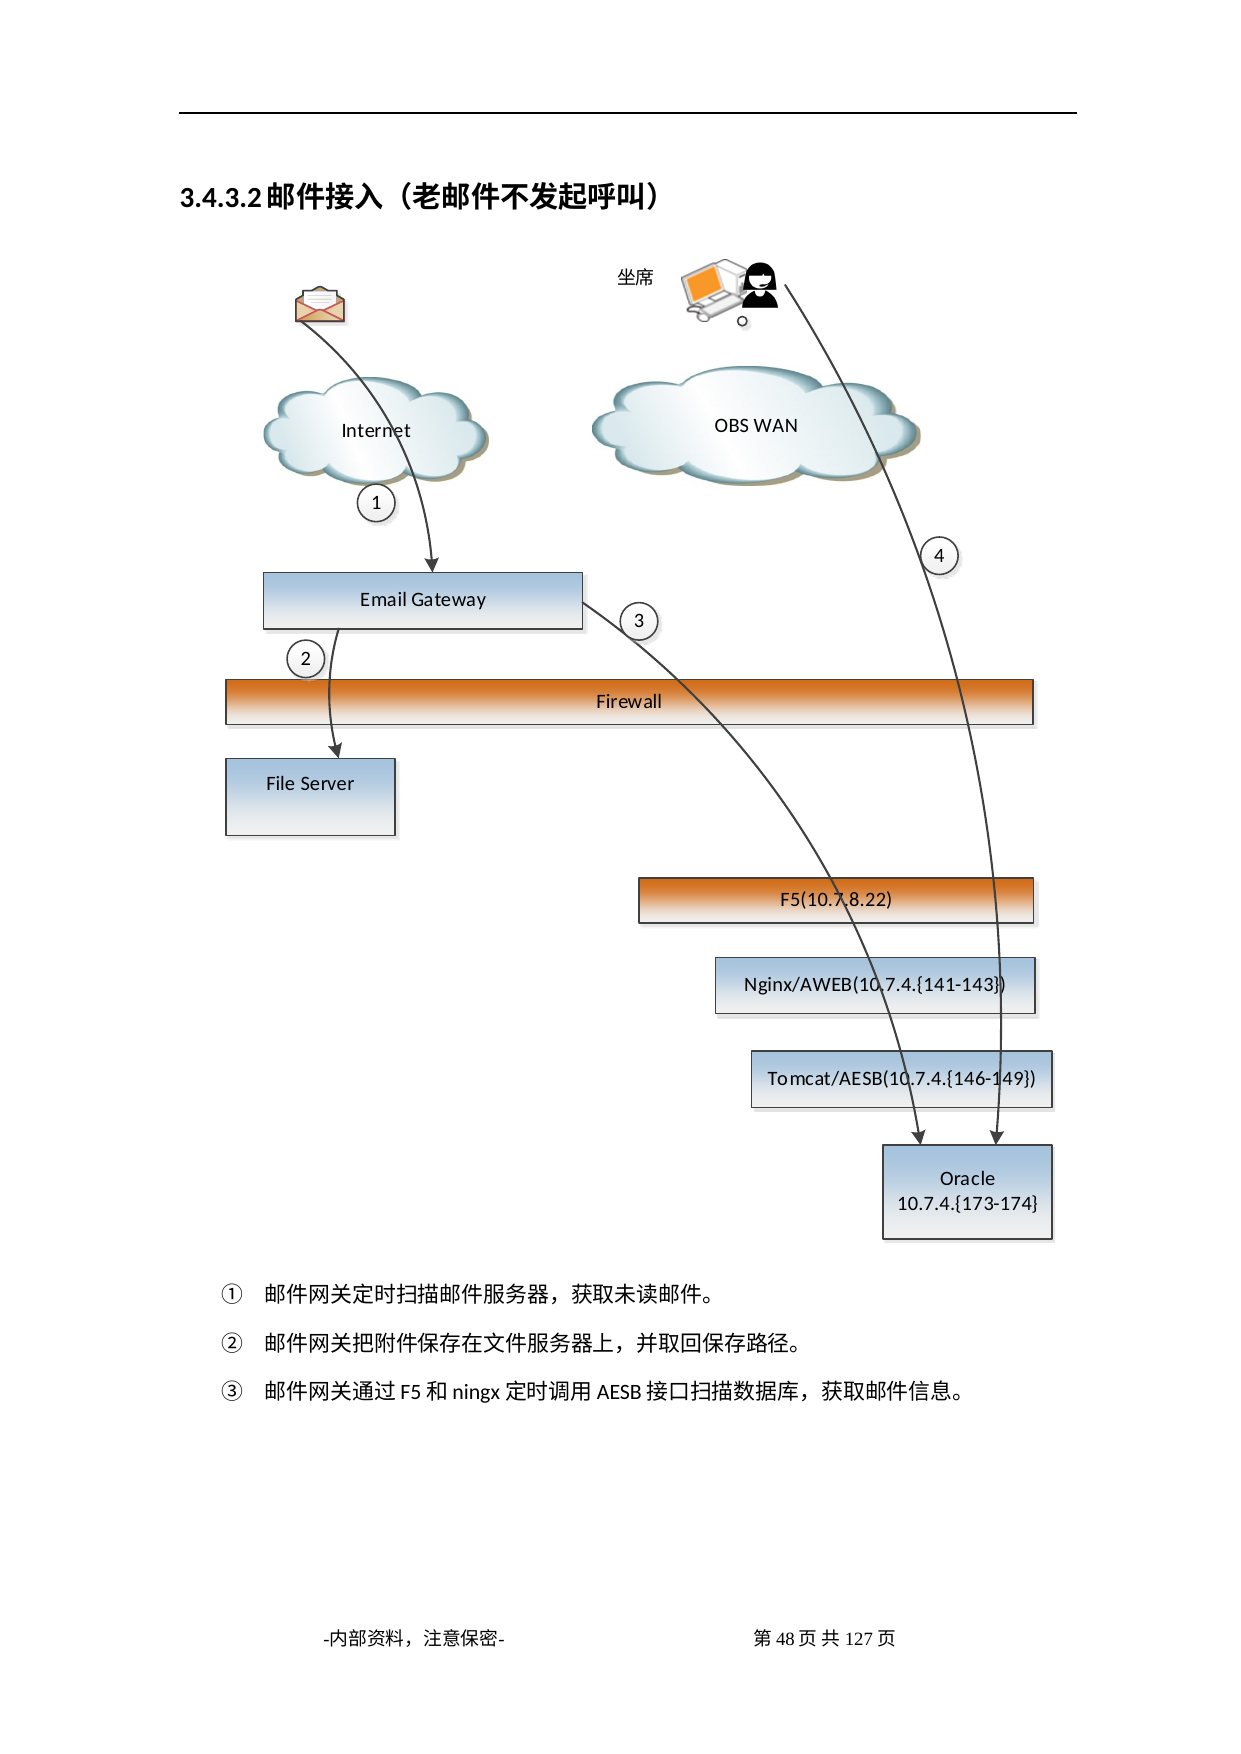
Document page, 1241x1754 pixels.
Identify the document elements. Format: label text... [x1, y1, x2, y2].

list 邮件网关定时扫描邮件服务器，获取未读邮件。 [179, 1277, 1077, 1309]
list 邮件网关把附件保存在文件服务器上，并取回保存路径。 [179, 1325, 1077, 1358]
list 邮件网关通过F5和ningx 定时调用AESB接口扫描数据库，获取邮件信息。 [179, 1374, 1077, 1406]
text 邮件接入（老邮件不发起呼叫） [179, 162, 1055, 227]
